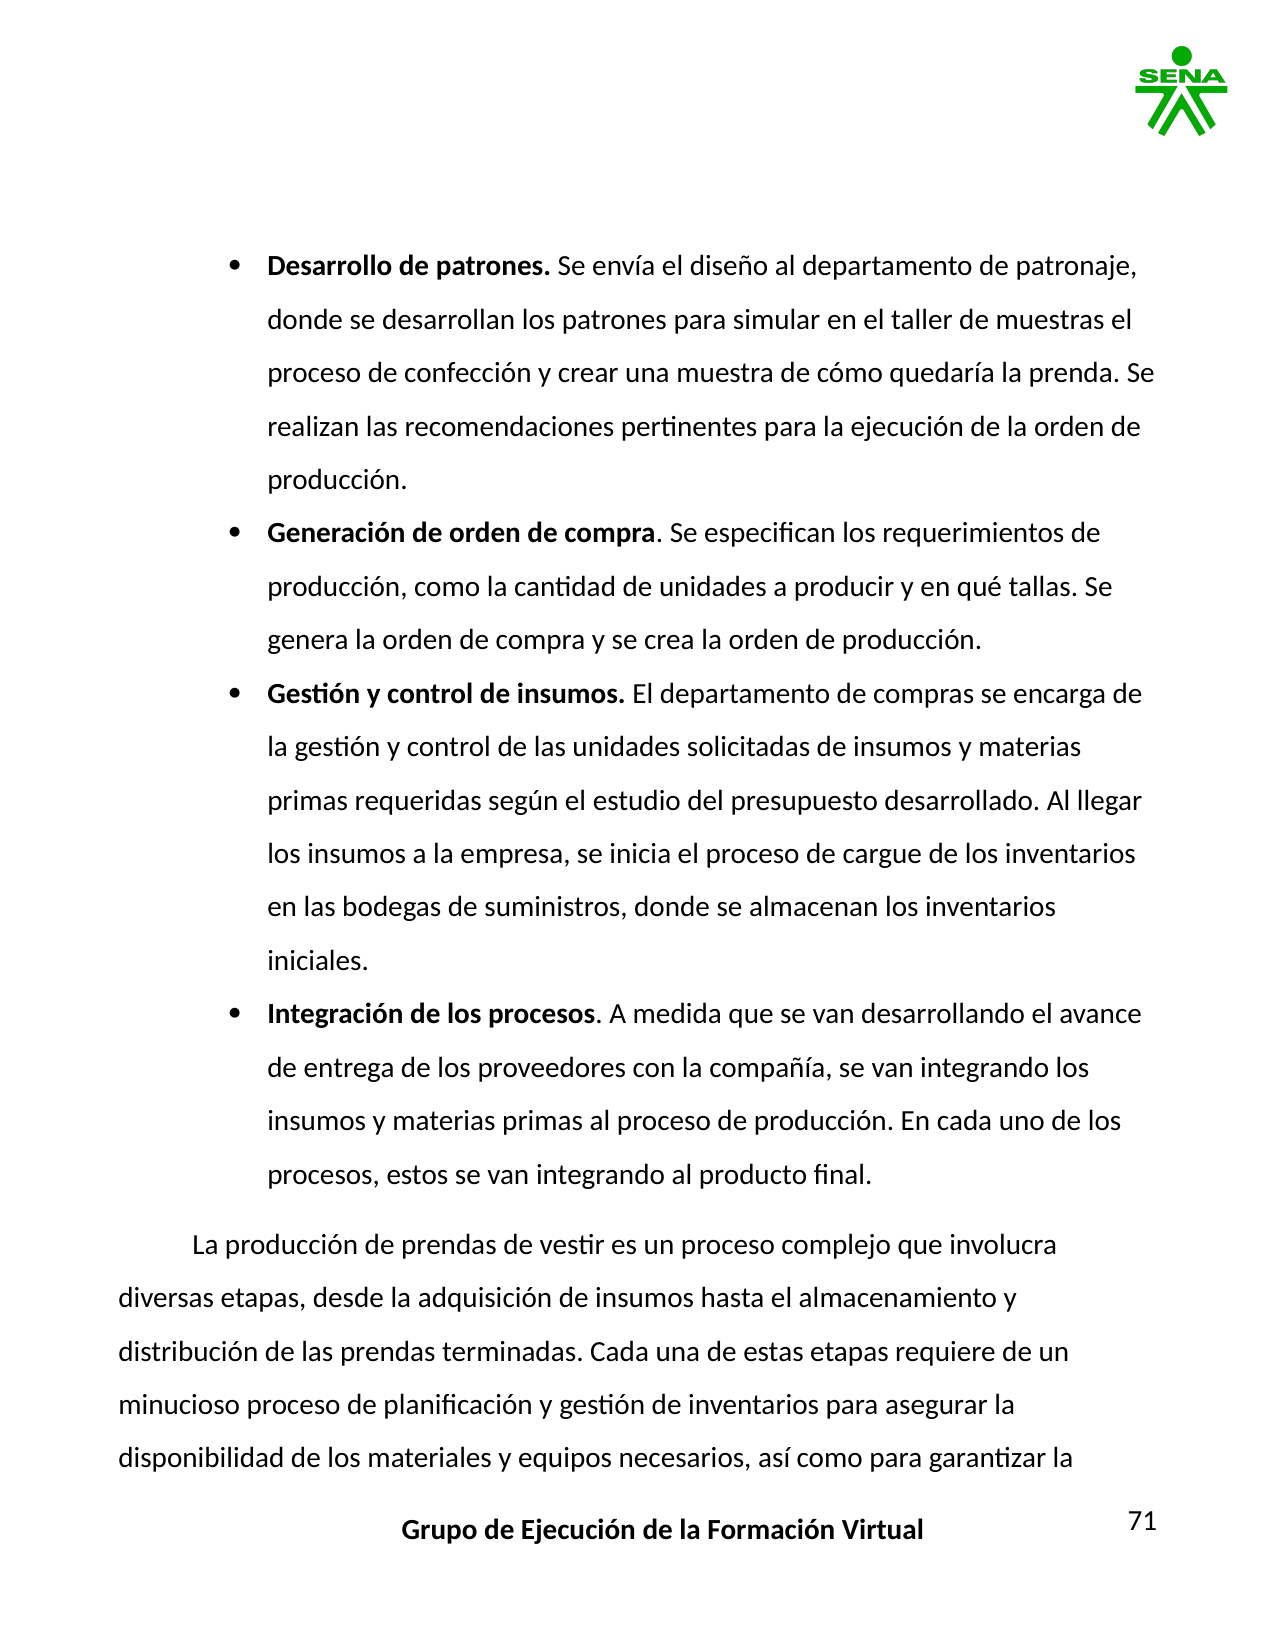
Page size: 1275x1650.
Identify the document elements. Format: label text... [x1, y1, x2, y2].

list Desarrollo de patrones. Se envía el diseño al departamento de patronaje, donde se desarrollan los patrones para simular en el taller de muestras el proceso de confección y crear una muestra de cómo quedaría la prenda. Se realizan las recomendaciones pertinentes para la ejecución de la orden de producción. [229, 247, 1157, 497]
list Generación de orden de compra. Se especifican los requerimientos de producción, como la cantidad de unidades a producir y en qué tallas. Se genera la orden de compra y se crea la orden de producción. [229, 514, 1157, 657]
list Gestión y control de insumos. El departamento de compras se encarga de la gestión y control de las unidades solicitadas de insumos y materias primas requeridas según el estudio del presupuesto desarrollado. Al llegar los insumos a la empresa, se inicia el proceso de cargue de los inventarios en las bodegas de suministros, donde se almacenan los inventarios iniciales. [229, 675, 1157, 978]
picture [1135, 46, 1228, 136]
list Integración de los procesos. A medida que se van desarrollando el avance de entrega de los proveedores con la compañía, se van integrando los insumos y materias primas al proceso de producción. En cada uno de los procesos, estos se van integrando al producto final. [229, 995, 1157, 1191]
